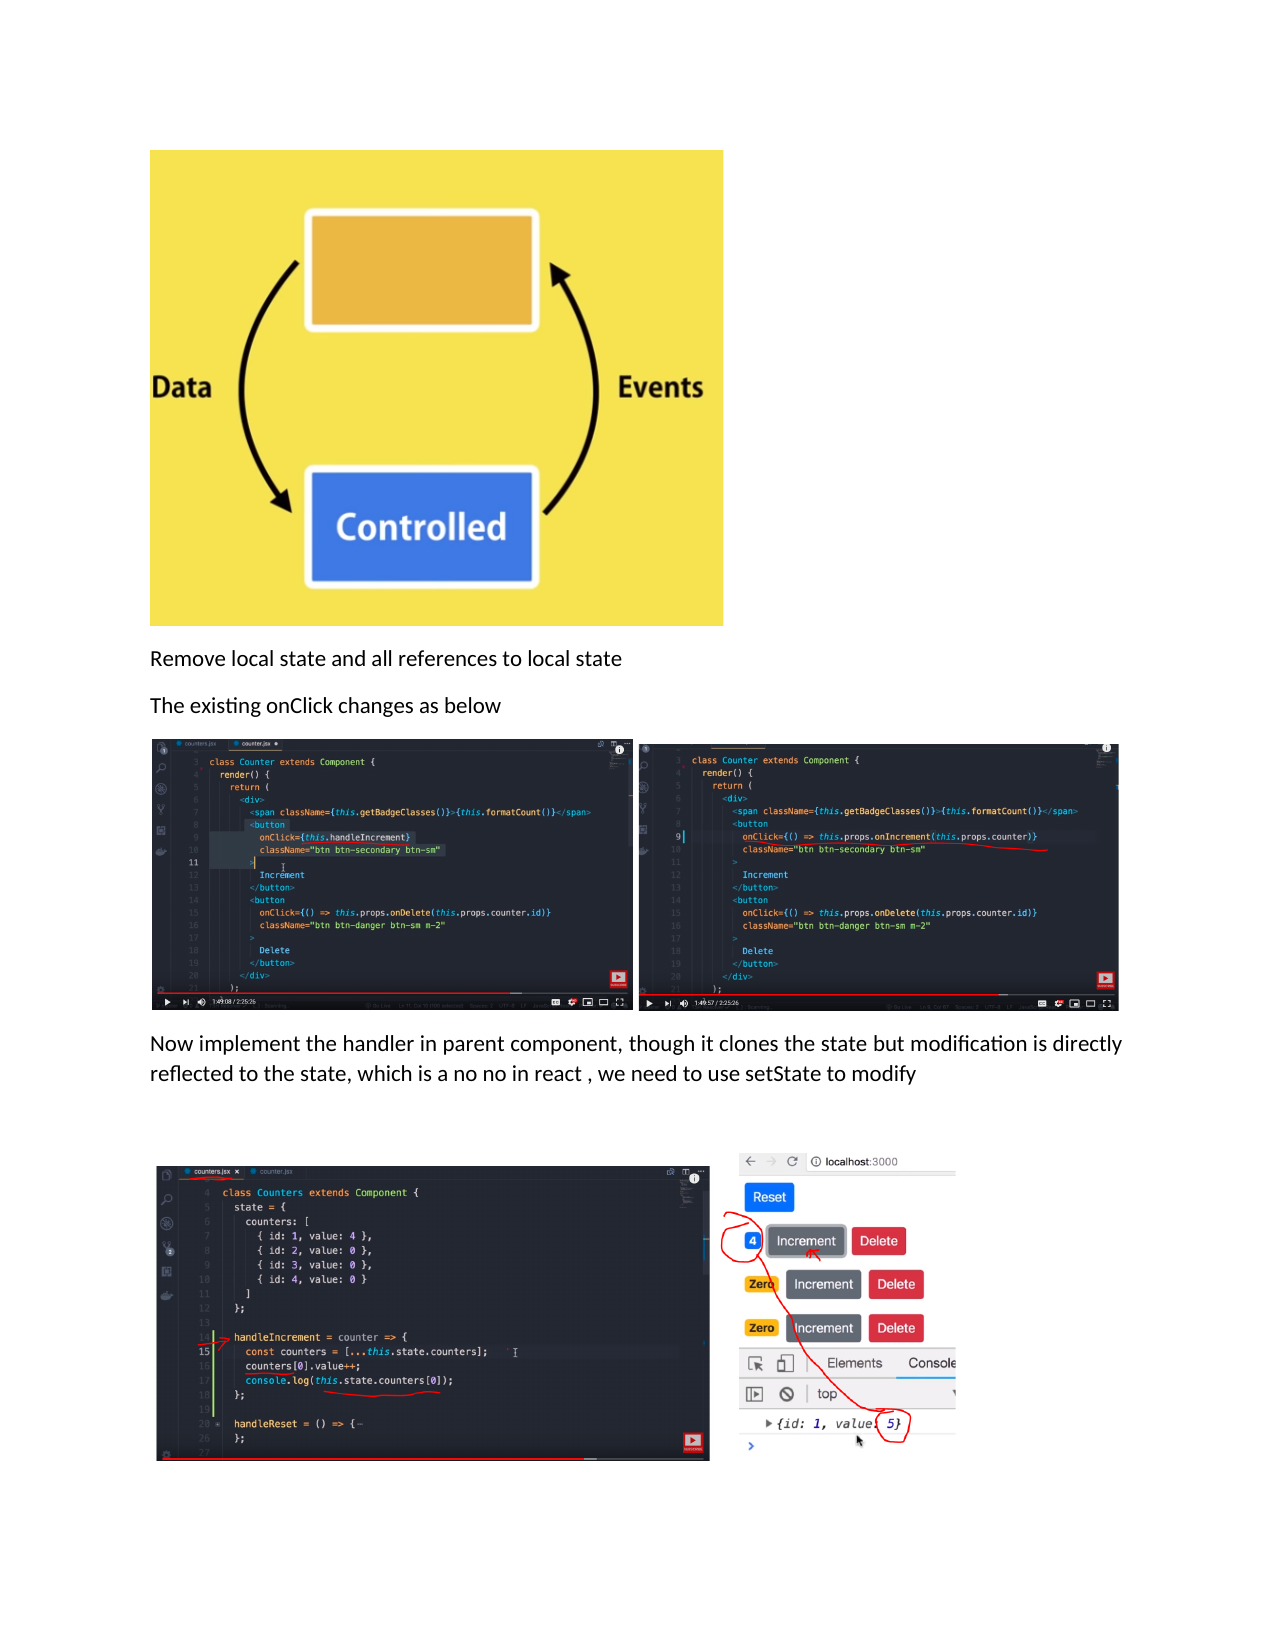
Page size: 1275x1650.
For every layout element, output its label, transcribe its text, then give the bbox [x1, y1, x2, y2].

text The existing onClick changes as below [150, 691, 1125, 719]
picture [638, 744, 1119, 1011]
picture [150, 738, 634, 1011]
text Now implement the handler in parent component, though it clones the state but modification is directly reflected to the state, which is a no no in react , we need to use setState to modify [150, 1029, 1125, 1087]
picture [150, 1164, 715, 1461]
picture [720, 1153, 956, 1461]
picture [150, 150, 724, 626]
text Remove local state and all references to local state [150, 644, 1125, 673]
